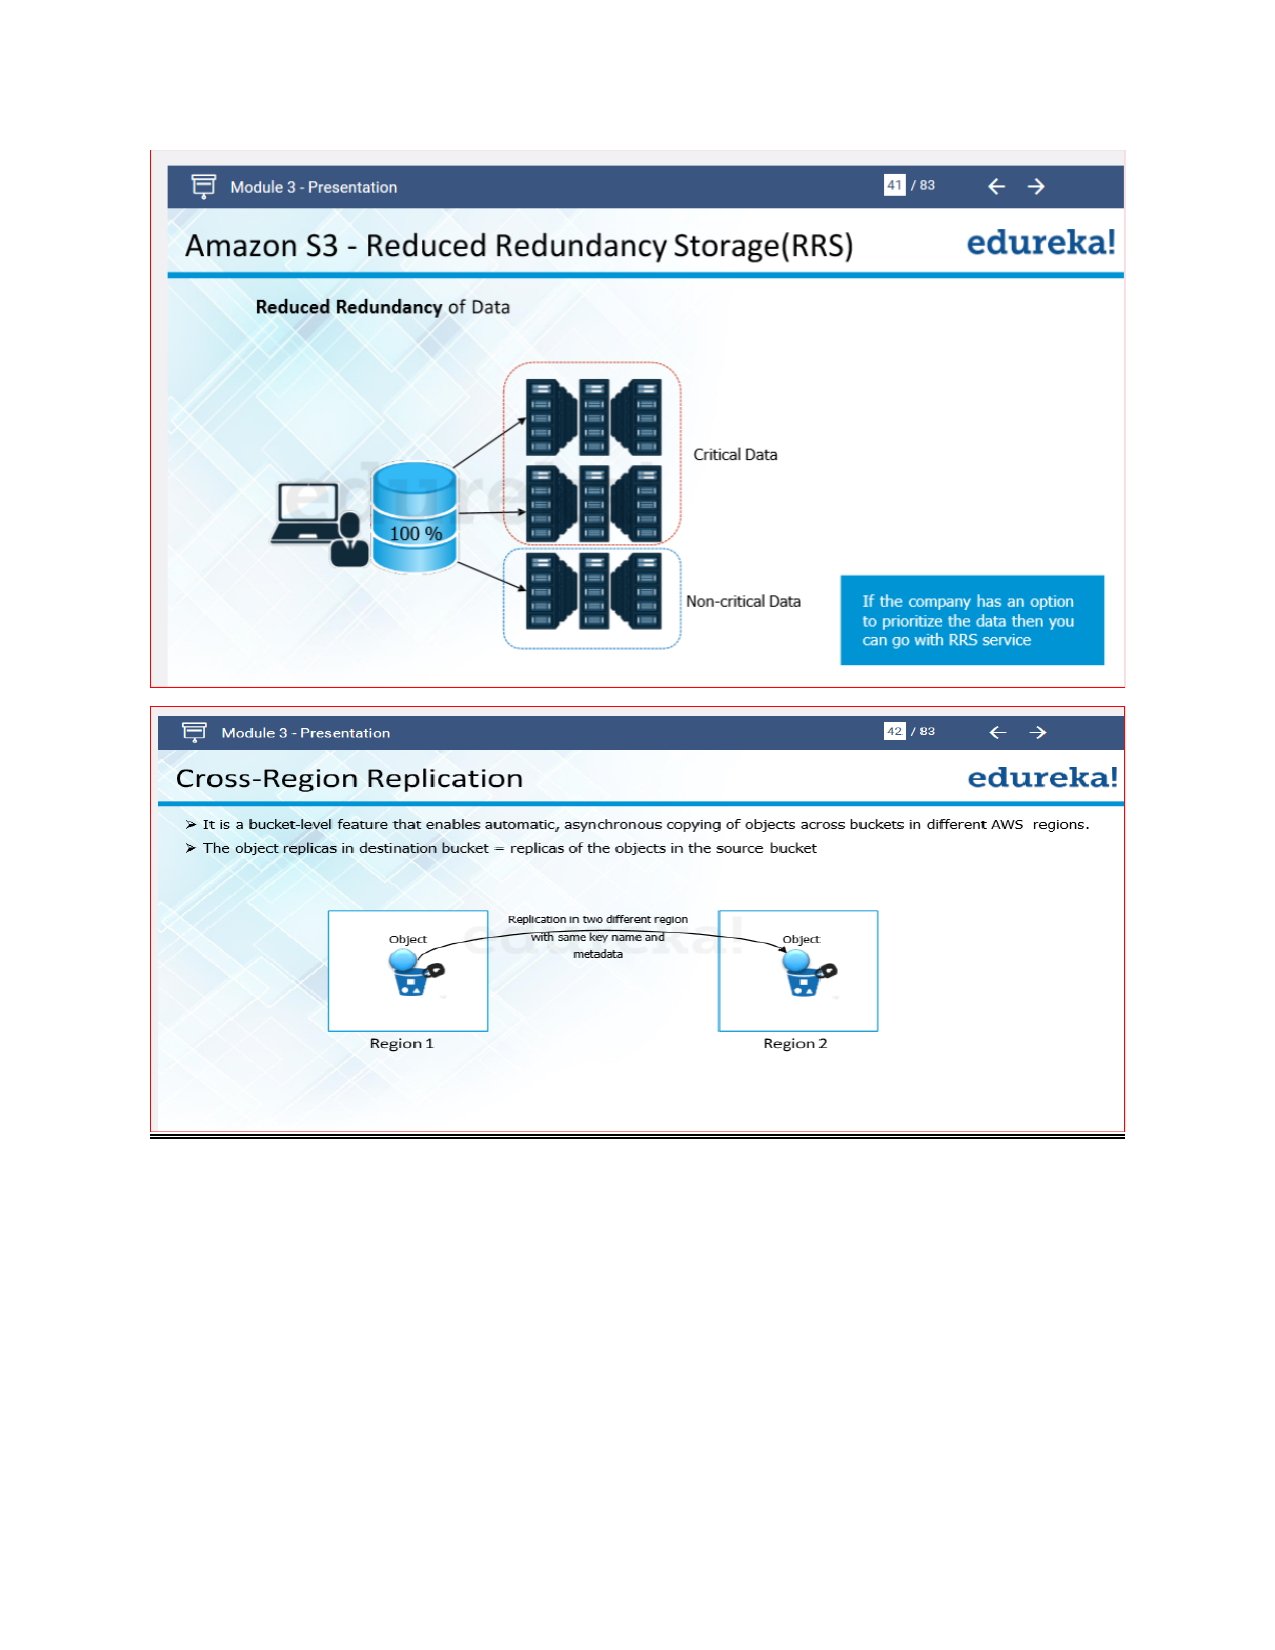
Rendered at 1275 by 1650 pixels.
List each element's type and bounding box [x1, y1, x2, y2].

picture [150, 706, 1125, 1132]
picture [150, 150, 1125, 688]
